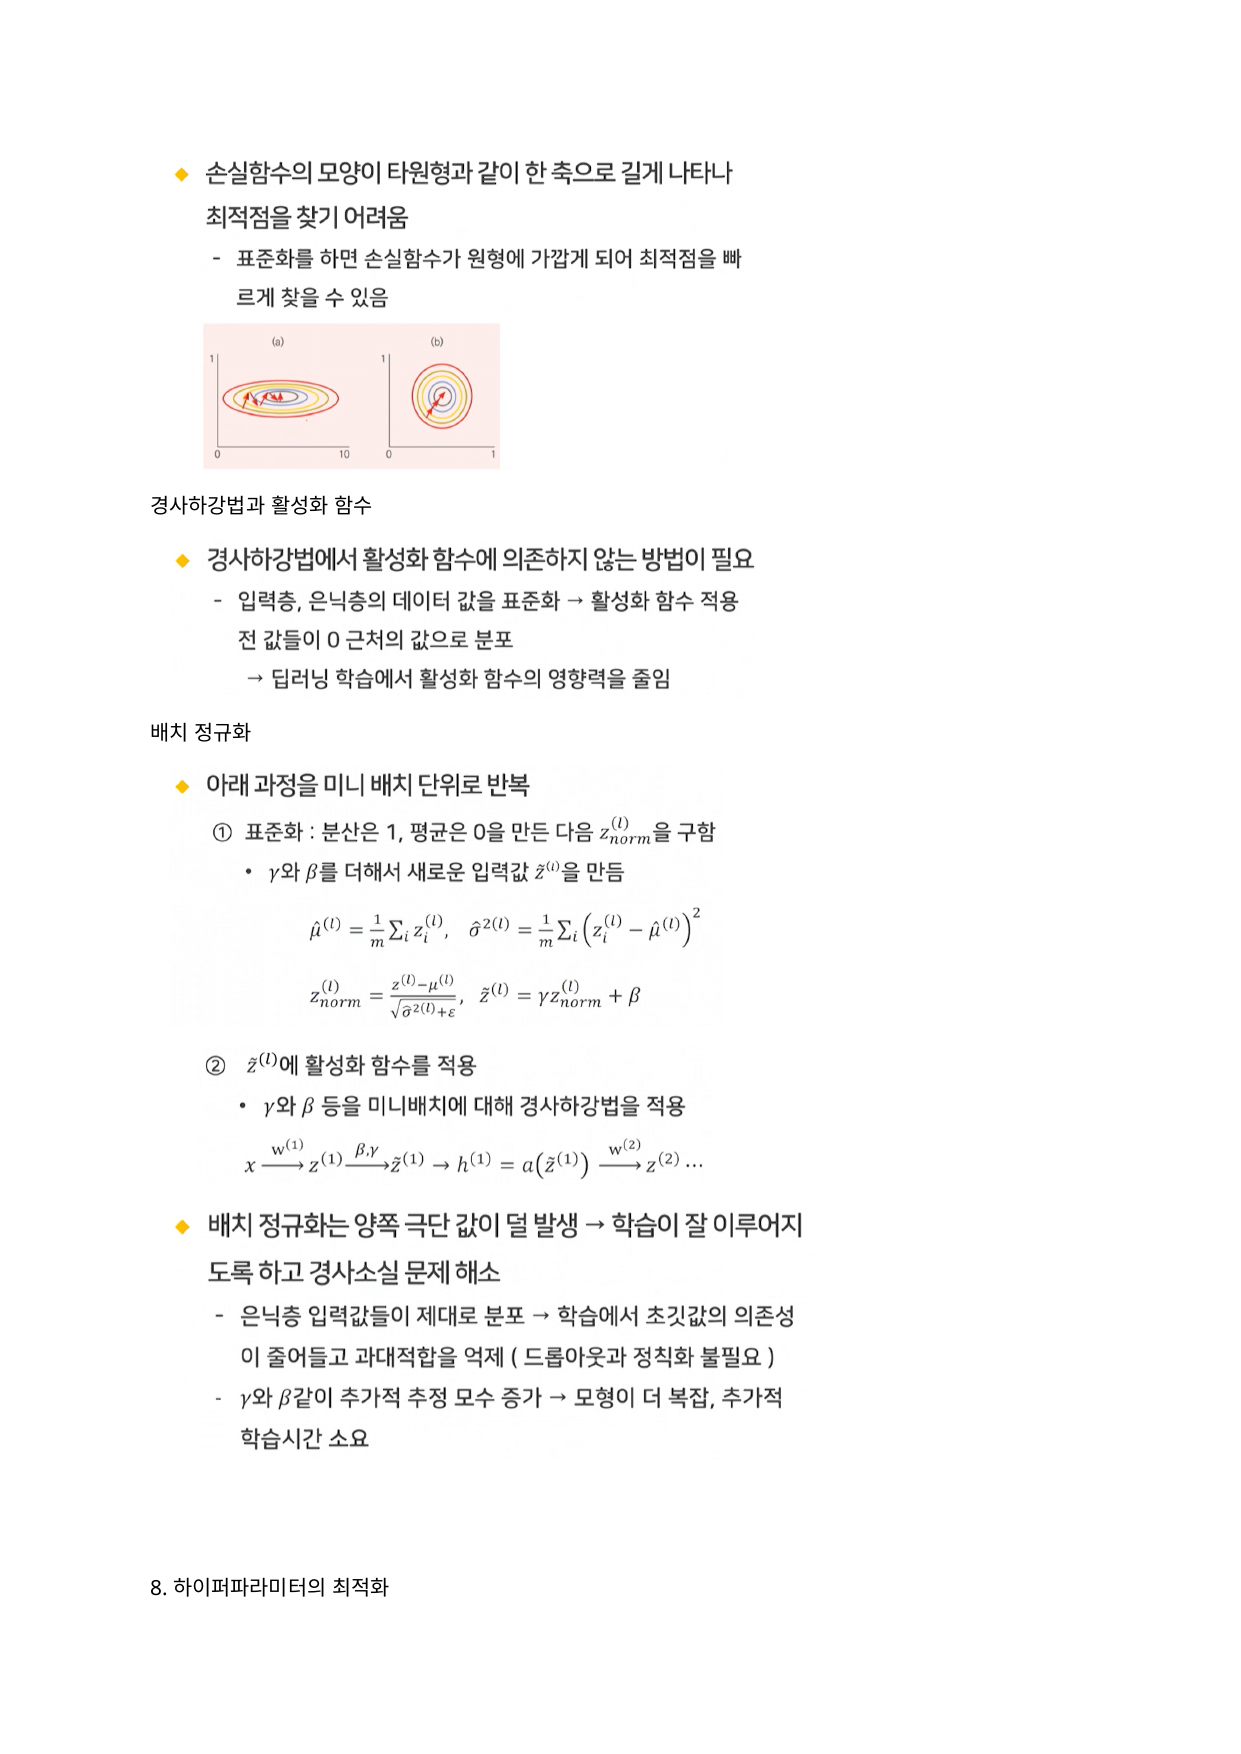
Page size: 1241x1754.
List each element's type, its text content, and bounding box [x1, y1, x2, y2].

text 배치 정규화 [150, 716, 1090, 746]
text 경사하강법과 활성화 함수 [150, 489, 1090, 520]
text 8. 하이퍼파라미터의 최적화 [150, 1572, 1090, 1602]
